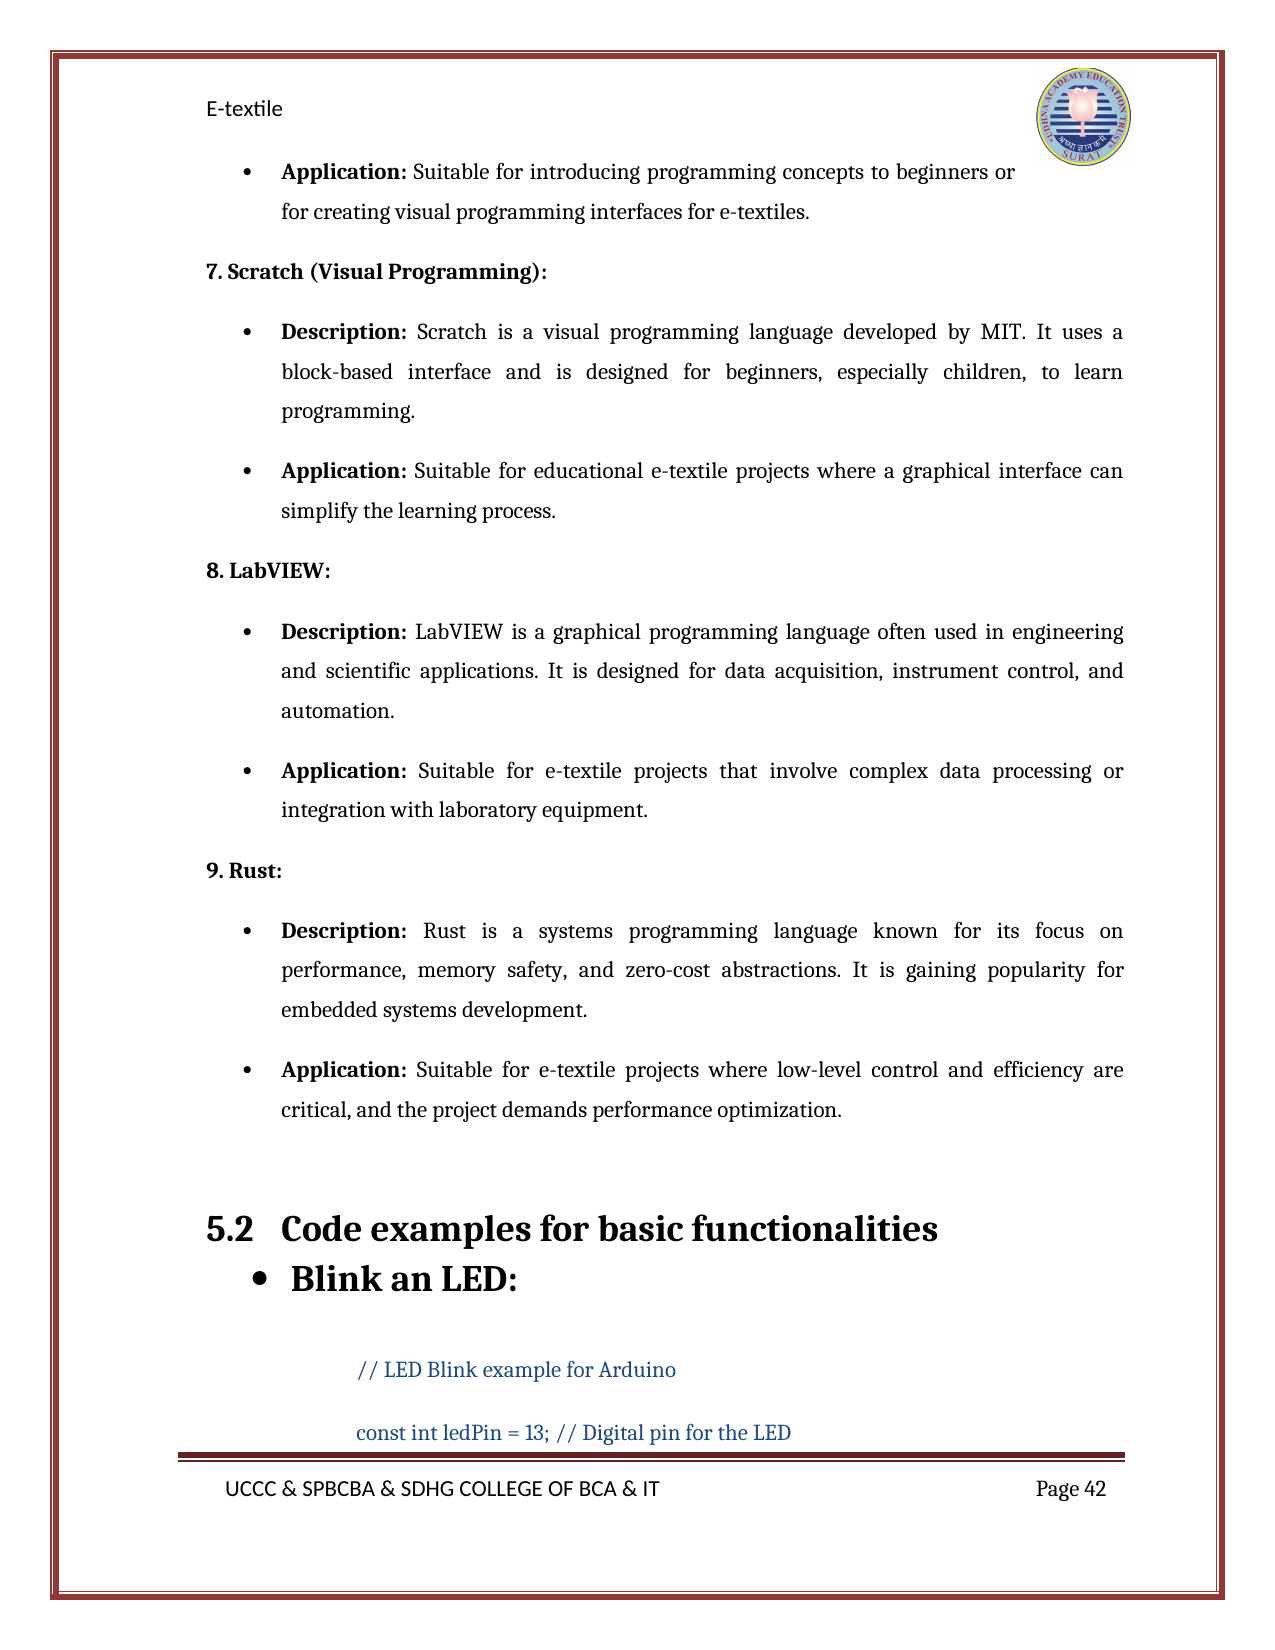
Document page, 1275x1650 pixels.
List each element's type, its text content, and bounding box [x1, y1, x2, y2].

list Description: Scratch is a visual programming language developed by MIT. It uses a block-based interface and is designed for beginners, especially children, to learn programming. [244, 319, 1125, 424]
list Application: Suitable for e-textile projects where low-level control and efficiency are critical, and the project demands performance optimization. [244, 1057, 1125, 1123]
list const int ledPin = 13; // Digital pin for the LED [356, 1420, 1125, 1446]
list Description: LabVIEW is a graphical programming language often used in engineering and scientific applications. It is designed for data acquisition, instrument control, and automation. [244, 618, 1125, 724]
text 7. Scratch (Visual Programming): [206, 259, 1125, 285]
list Application: Suitable for introducing programming concepts to beginners or for creating visual programming interfaces for e-textiles. [244, 159, 1125, 225]
picture [1035, 68, 1132, 166]
text 9. Rust: [206, 857, 1125, 884]
list Application: Suitable for e-textile projects that involve complex data processing or integration with laboratory equipment. [244, 758, 1125, 823]
list Application: Suitable for educational e-textile projects where a graphical interface can simplify the learning process. [244, 458, 1125, 524]
list // LED Blink example for Arduino [256, 1357, 1125, 1383]
text 8. LabVIEW: [206, 558, 1125, 584]
list Code examples for basic functionalities [206, 1208, 1125, 1251]
list Description: Rust is a systems programming language known for its focus on performance, memory safety, and zero-cost abstractions. It is gaining popularity for embedded systems development. [244, 918, 1125, 1023]
list Blink an LED: [253, 1257, 1125, 1301]
